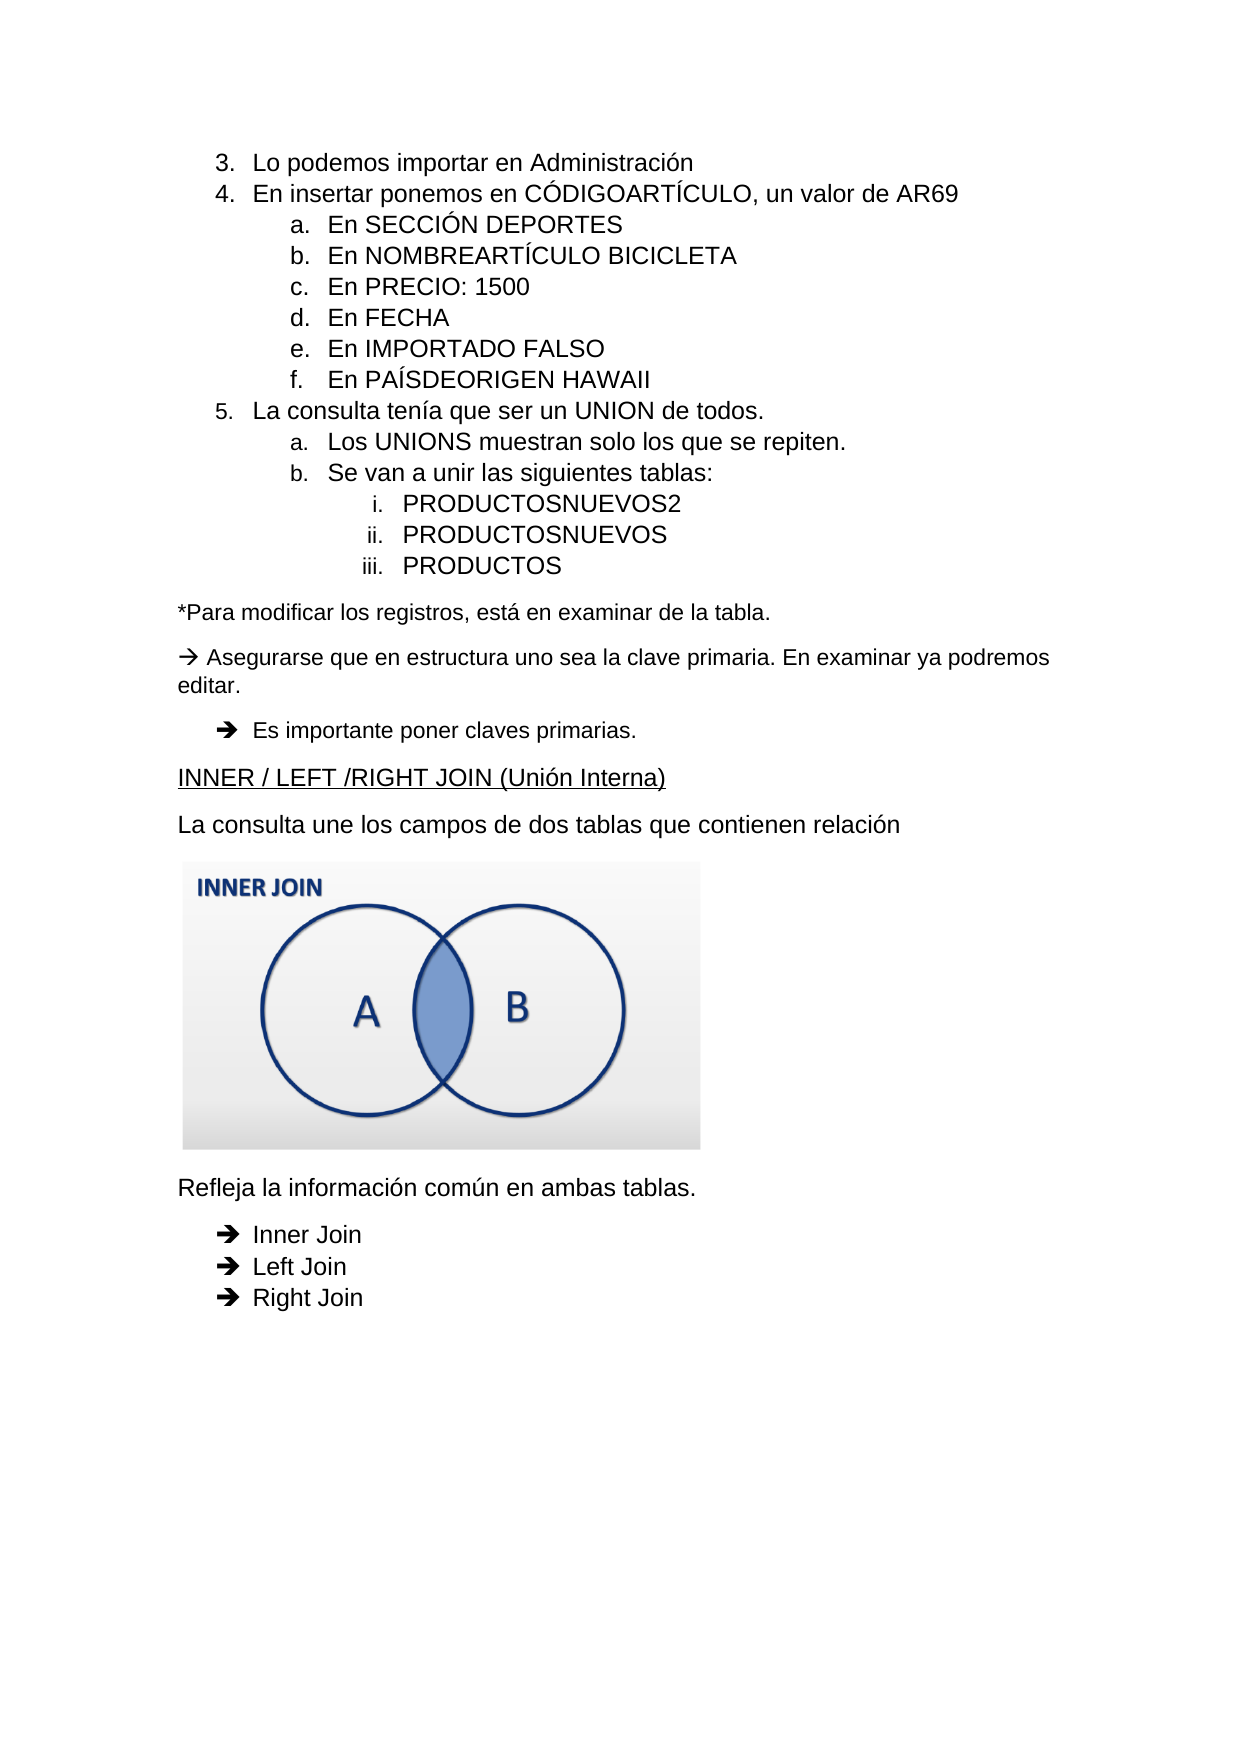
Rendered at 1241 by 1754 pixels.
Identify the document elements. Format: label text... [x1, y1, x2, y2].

list En insertar ponemos en CÓDIGOARTÍCULO, un valor de AR69 [215, 179, 1063, 207]
list PRODUCTOSNUEVOS [383, 520, 1063, 549]
list Right Join [215, 1283, 1063, 1312]
list En NOMBREARTÍCULO BICICLETA [290, 241, 1063, 269]
list Lo podemos importar en Administración [215, 148, 1063, 176]
list Los UNIONS muestran solo los que se repiten. [290, 427, 1063, 456]
text *Para modificar los registros, está en examinar de la tabla. [177, 599, 1063, 625]
list Es importante poner claves primarias. [215, 717, 1063, 744]
list La consulta tenía que ser un UNION de todos. [215, 396, 1063, 425]
list En PAÍSDEORIGEN HAWAII [290, 365, 1063, 394]
list En FECHA [290, 303, 1063, 332]
text Refleja la información común en ambas tablas. [177, 1173, 1063, 1202]
picture [177, 858, 704, 1154]
text La consulta une los campos de dos tablas que contienen relación [177, 810, 1063, 839]
list Left Join [215, 1252, 1063, 1281]
list Se van a unir las siguientes tablas: [290, 458, 1063, 487]
list PRODUCTOS [383, 551, 1063, 580]
list Inner Join [215, 1221, 1063, 1249]
list En PRECIO: 1500 [290, 272, 1063, 301]
list PRODUCTOSNUEVOS2 [383, 489, 1063, 518]
list En IMPORTADO FALSO [290, 334, 1063, 363]
text INNER / LEFT /RIGHT JOIN (Unión Interna) [177, 763, 1063, 791]
text Asegurarse que en estructura uno sea la clave primaria. En examinar ya podremos editar. [177, 644, 1063, 699]
list En SECCIÓN DEPORTES [290, 210, 1063, 238]
